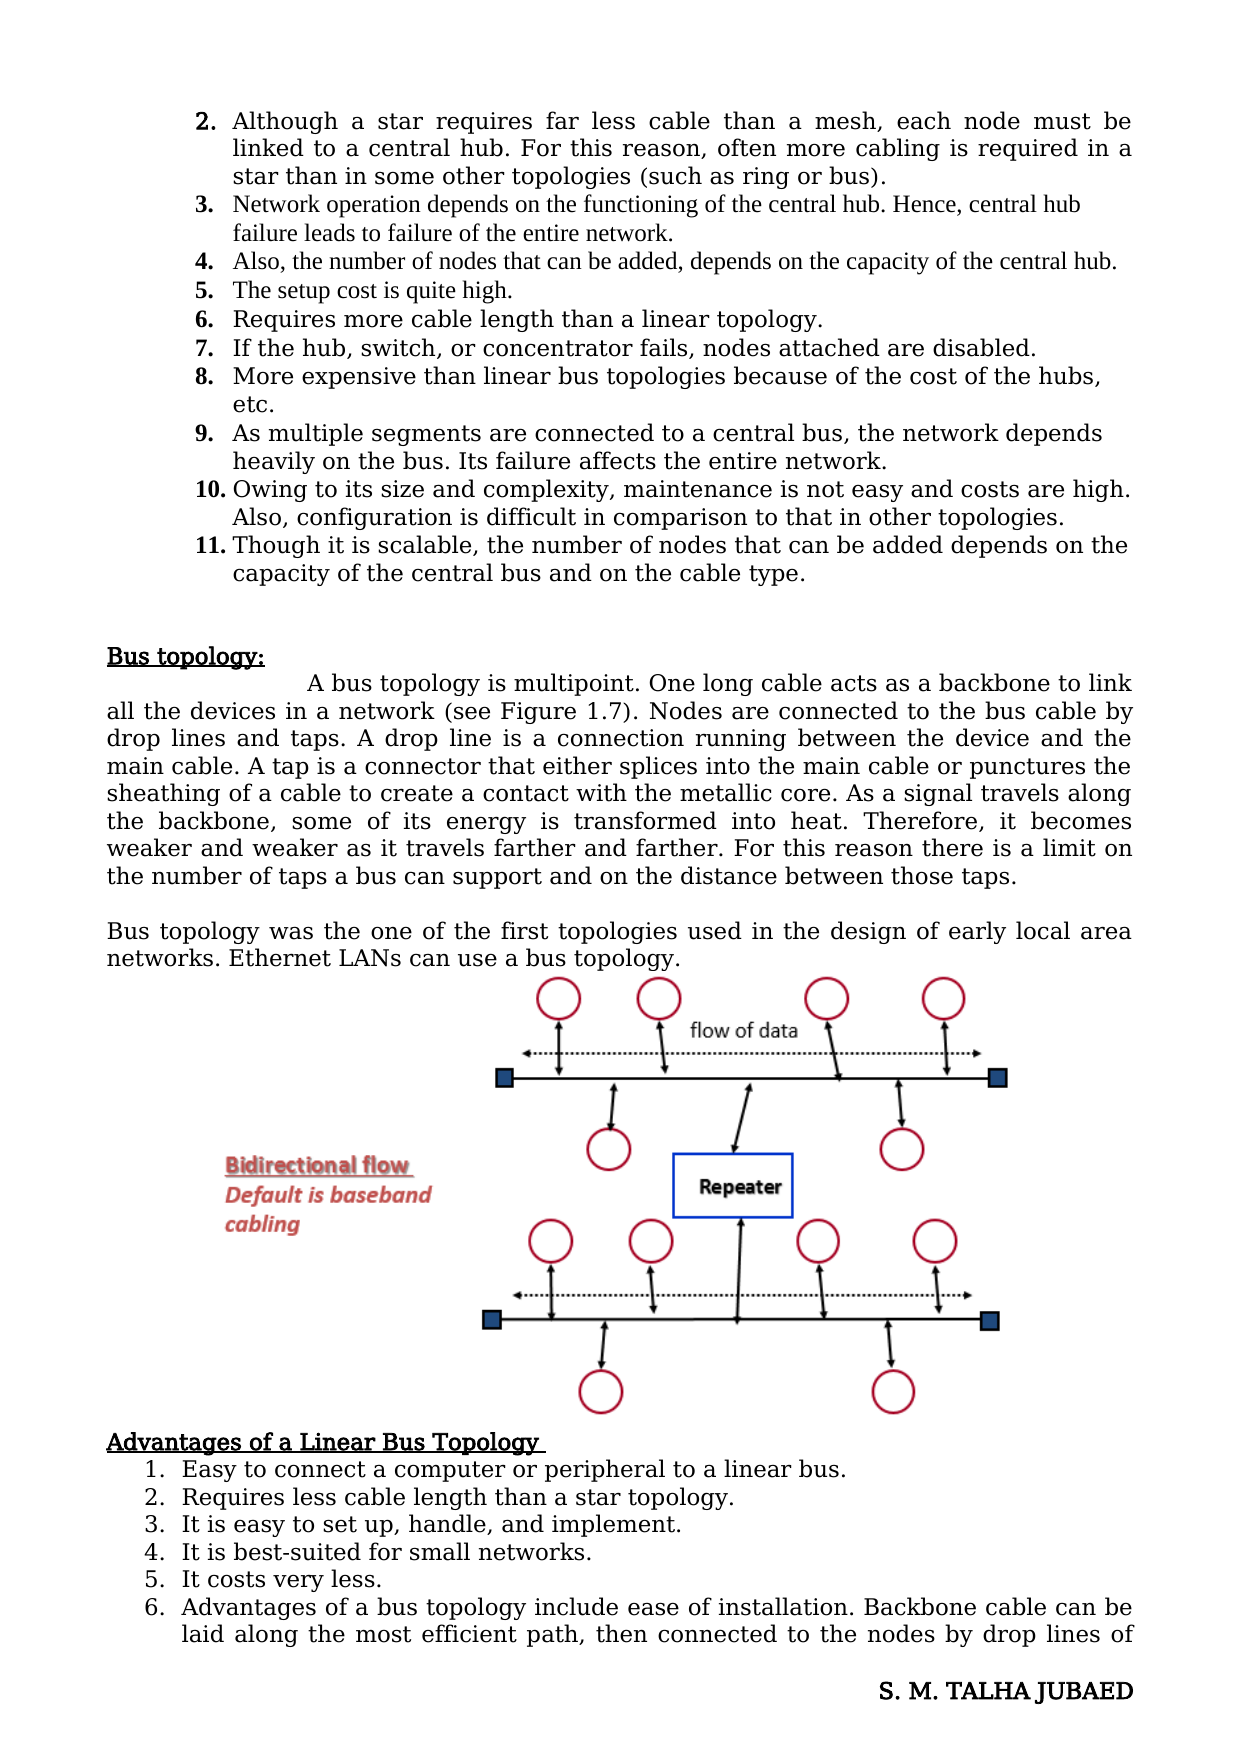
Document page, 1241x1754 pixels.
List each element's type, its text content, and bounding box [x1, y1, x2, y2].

list Owing to its size and complexity, maintenance is not easy and costs are high. Also, configuration is difficult in comparison to that in other topologies. [195, 474, 1134, 530]
list As multiple segments are connected to a central bus, the network depends heavily on the bus. Its failure affects the entire network. [195, 418, 1134, 474]
list Requires more cable length than a linear topology. [195, 304, 1134, 333]
text Bus topology was the one of the first topologies used in the design of early local area networks. Ethernet LANs can use a bus topology. [106, 916, 1134, 971]
list Network operation depends on the functioning of the central hub. Hence, central hub failure leads to failure of the entire network. [195, 189, 1134, 246]
list More expensive than linear bus topologies because of the cost of the hubs, etc. [195, 361, 1134, 418]
picture [217, 971, 1029, 1428]
text Bus topology: [106, 641, 1134, 669]
text Advantages of a Linear Bus Topology [106, 1427, 1134, 1455]
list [144, 1592, 1134, 1647]
list It is easy to set up, handle, and implement. [144, 1510, 1134, 1537]
list If the hub, switch, or concentrator fails, nodes attached are disabled. [195, 333, 1134, 361]
list It is best-suited for small networks. [144, 1537, 1134, 1565]
list Though it is scalable, the number of nodes that can be added depends on the capacity of the central bus and on the cable type. [195, 530, 1134, 586]
list Also, the number of nodes that can be added, depends on the capacity of the central hub. [195, 246, 1134, 275]
list It costs very less. [144, 1565, 1134, 1592]
list Although a star requires far less cable than a mesh, each node must be linked to a central hub. For this reason, often more cabling is required in a star than in some other topologies (such as ring or bus). [195, 106, 1134, 189]
text A bus topology is multipoint. One long cable acts as a backbone to link all the devices in a network (see Figure 1.7). Nodes are connected to the bus cable by drop lines and taps. A drop line is a connection running between the device and the main cable. A tap is a connector that either splices into the main cable or punctures the sheathing of a cable to create a contact with the metallic core. As a signal travels along the backbone, some of its energy is transformed into heat. Therefore, it becomes weaker and weaker as it travels farther and farther. For this reason there is a limit on the number of taps a bus can support and on the distance between those taps. [106, 669, 1134, 889]
list Requires less cable length than a star topology. [144, 1482, 1134, 1510]
list Easy to connect a computer or peripheral to a linear bus. [144, 1455, 1134, 1482]
list The setup cost is quite high. [195, 275, 1134, 304]
